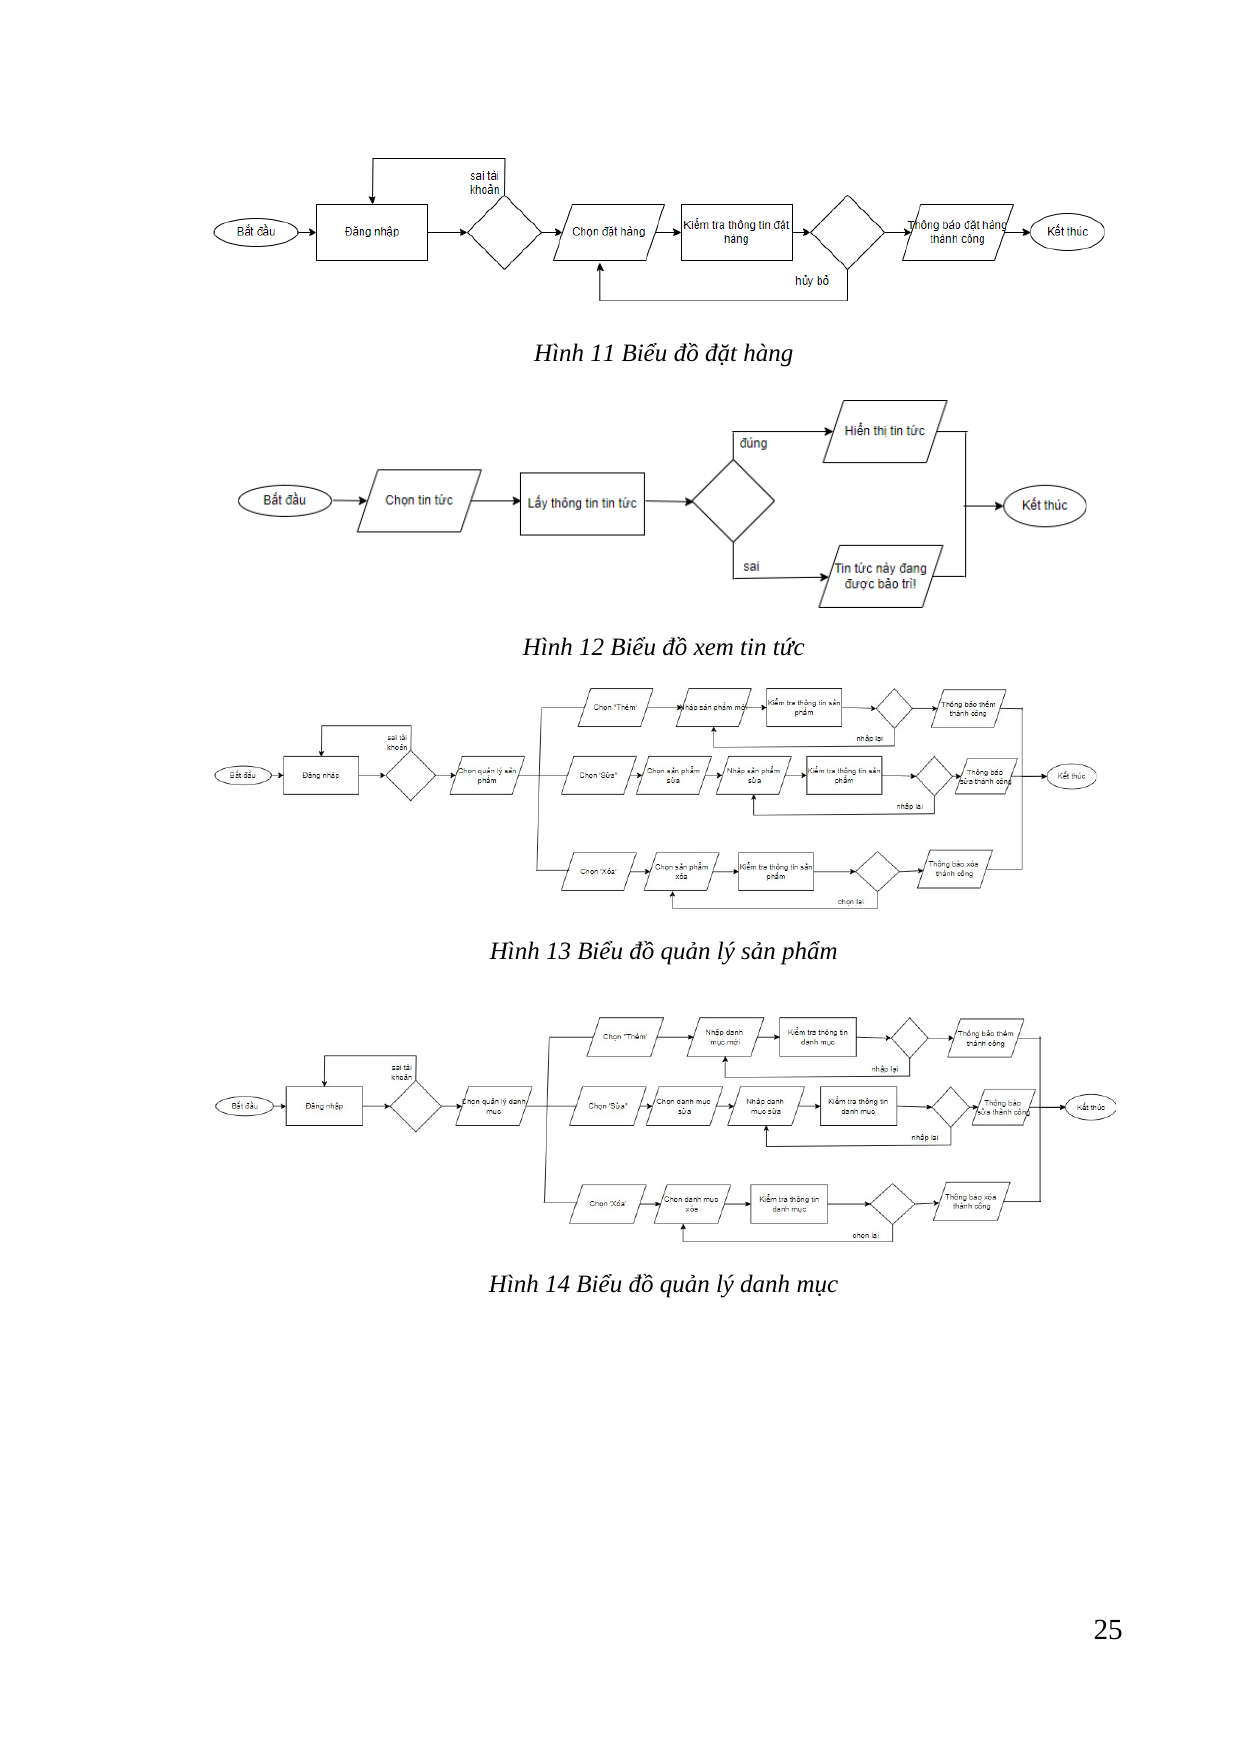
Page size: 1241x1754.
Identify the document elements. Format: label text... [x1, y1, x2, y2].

text Hình 12 Biểu đồ xem tin tức [299, 608, 1030, 661]
picture [213, 158, 1105, 301]
picture [214, 688, 1097, 909]
picture [237, 400, 1087, 608]
picture [215, 1017, 1117, 1242]
text Hình 14 Biểu đồ quản lý danh mục [299, 1269, 1030, 1297]
text Hình 13 Biểu đồ quản lý sản phẩm [299, 936, 1030, 965]
text Hình 11 Biểu đồ đặt hàng [175, 338, 1154, 366]
